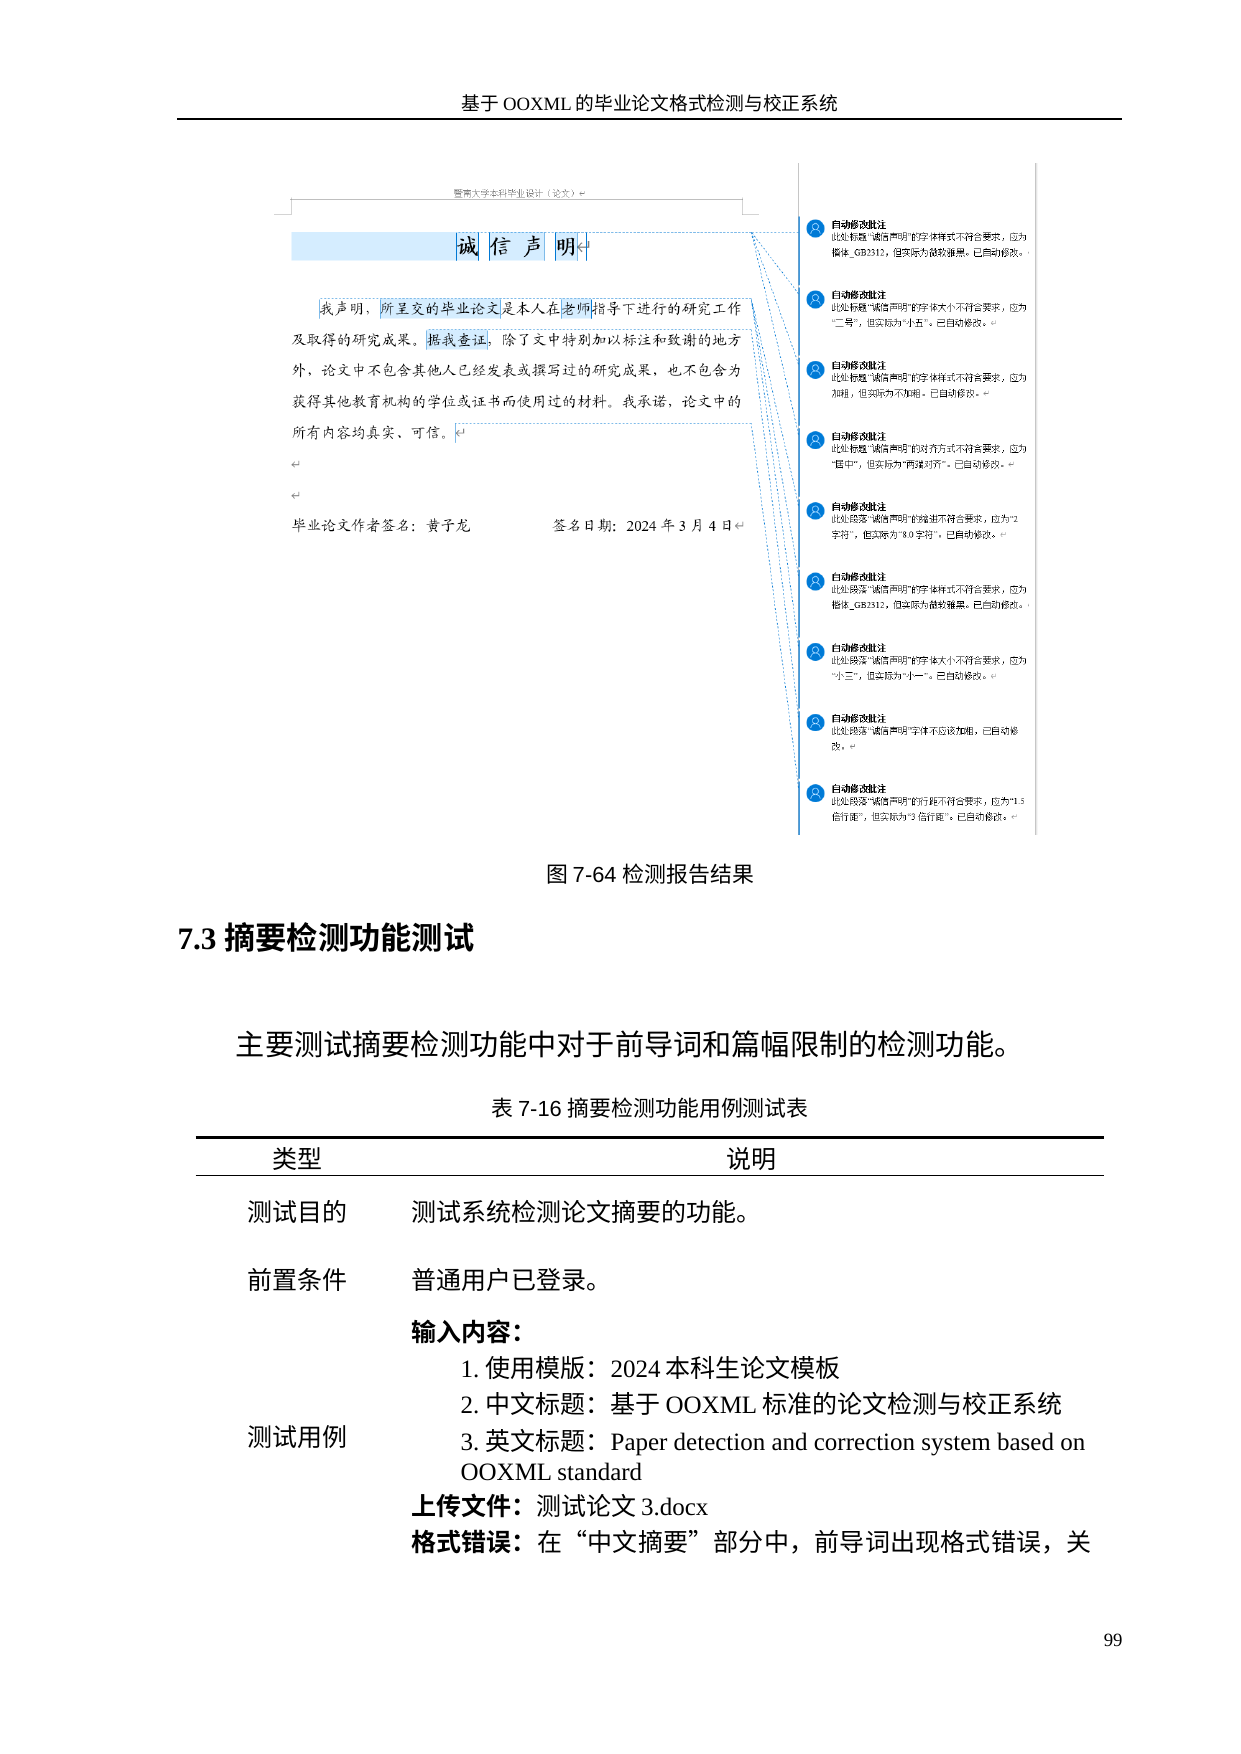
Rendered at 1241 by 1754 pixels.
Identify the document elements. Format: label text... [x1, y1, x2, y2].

table_cell 普通用户已登录。 [400, 1244, 1104, 1312]
table_cell 测试系统检测论文摘要的功能。 [400, 1176, 1104, 1244]
table_cell 测试目的 [196, 1176, 399, 1244]
picture [262, 163, 1038, 835]
table_cell 测试用例 [196, 1312, 399, 1558]
table_header 说明 [400, 1139, 1104, 1175]
table_cell 前置条件 [196, 1244, 399, 1312]
text 主要测试摘要检测功能中对于前导词和篇幅限制的检测功能。 [177, 1009, 1122, 1077]
subtitle 摘要检测功能测试 [177, 902, 1122, 970]
table_header 类型 [196, 1139, 399, 1175]
